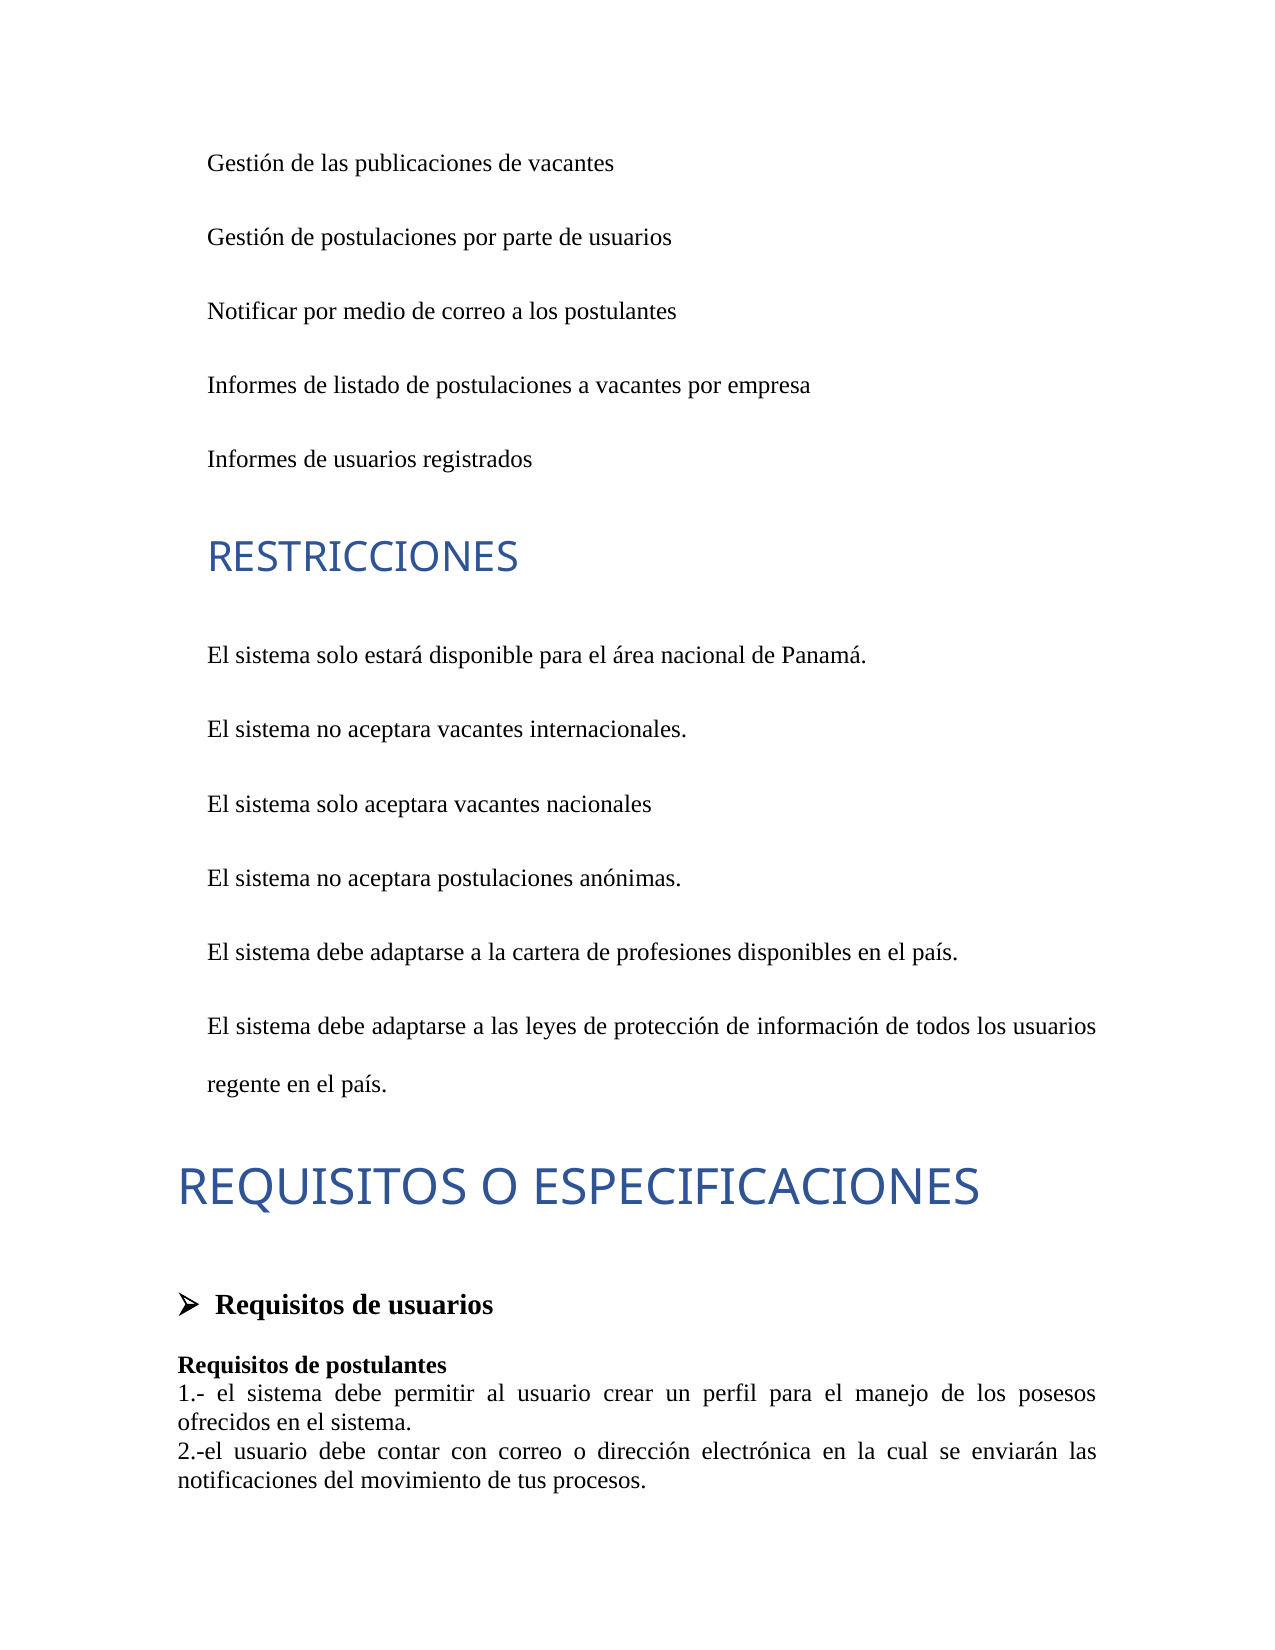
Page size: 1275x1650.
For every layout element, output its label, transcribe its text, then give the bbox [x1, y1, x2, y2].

text 1.- el sistema debe permitir al usuario crear un perfil para el manejo de los posesos ofrecidos en el sistema. [177, 1378, 1098, 1436]
text El sistema debe adaptarse a las leyes de protección de información de todos los usuarios regente en el país. [207, 1011, 1098, 1097]
text Informes de usuarios registrados [177, 444, 1098, 473]
text Gestión de postulaciones por parte de usuarios [177, 222, 1098, 251]
text 2.-el usuario debe contar con correo o dirección electrónica en la cual se enviarán las notificaciones del movimiento de tus procesos. [177, 1436, 1098, 1493]
text Notificar por medio de correo a los postulantes [177, 296, 1098, 325]
text El sistema solo aceptara vacantes nacionales [177, 789, 1098, 817]
text Requisitos de postulantes [177, 1350, 1098, 1378]
text Gestión de las publicaciones de vacantes [177, 148, 1098, 176]
list Requisitos de usuarios [177, 1287, 1098, 1321]
subtitle RESTRICCIONES [177, 527, 1098, 583]
text El sistema debe adaptarse a la cartera de profesiones disponibles en el país. [177, 937, 1098, 966]
text El sistema no aceptara vacantes internacionales. [177, 714, 1098, 743]
subtitle REQUISITOS O ESPECIFICACIONES [177, 1151, 1098, 1219]
text El sistema no aceptara postulaciones anónimas. [177, 863, 1098, 892]
text El sistema solo estará disponible para el área nacional de Panamá. [177, 640, 1098, 669]
text Informes de listado de postulaciones a vacantes por empresa [177, 370, 1098, 399]
